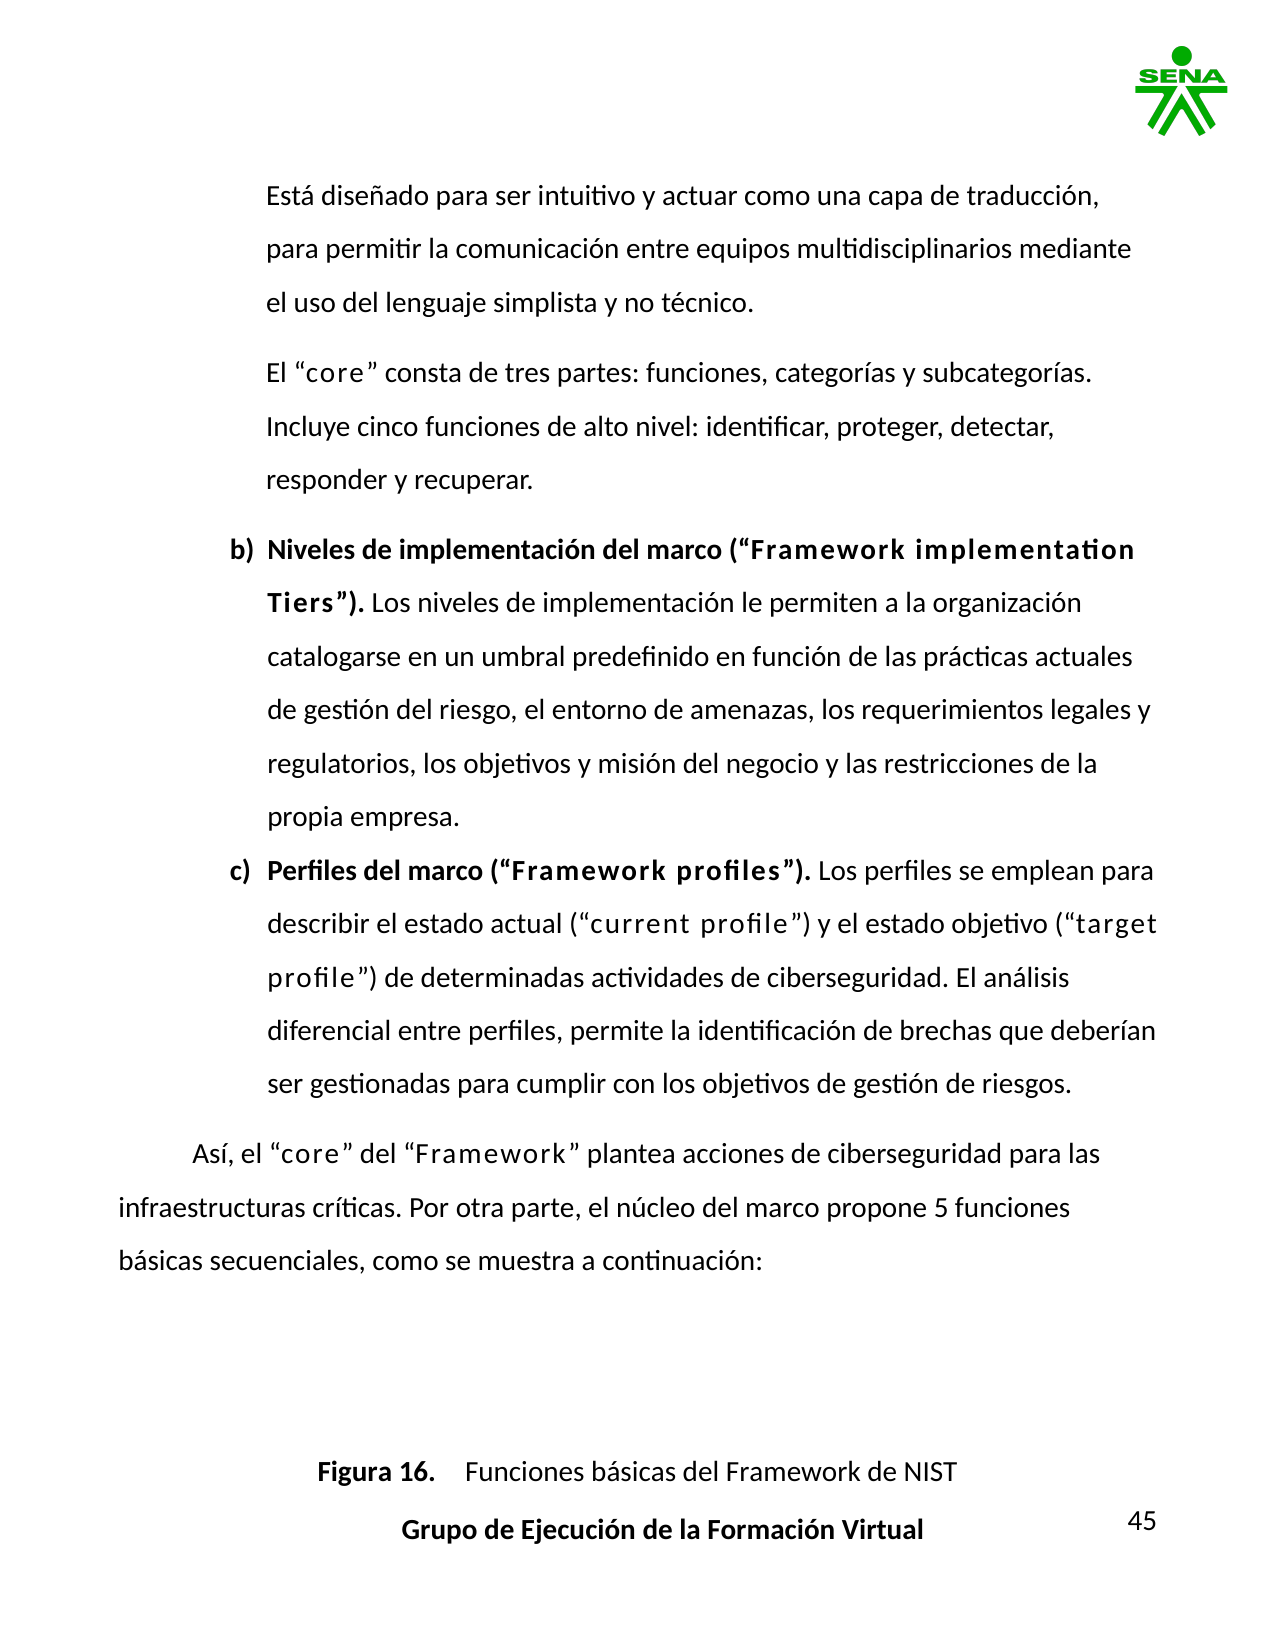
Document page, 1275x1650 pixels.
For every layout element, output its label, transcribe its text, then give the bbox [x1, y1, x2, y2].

list Niveles de implementación del marco (“Framework implementation Tiers”). Los niveles de implementación le permiten a la organización catalogarse en un umbral predefinido en función de las prácticas actuales de gestión del riesgo, el entorno de amenazas, los requerimientos legales y regulatorios, los objetivos y misión del negocio y las restricciones de la propia empresa. [229, 531, 1157, 834]
text El “core” consta de tres partes: funciones, categorías y subcategorías. Incluye cinco funciones de alto nivel: identificar, proteger, detectar, responder y recuperar. [266, 354, 1157, 497]
text Así, el “core” del “Framework” plantea acciones de ciberseguridad para las infraestructuras críticas. Por otra parte, el núcleo del marco propone 5 funciones básicas secuenciales, como se muestra a continuación: [118, 1136, 1157, 1278]
picture [1135, 46, 1228, 136]
text Funciones básicas del Framework de NIST [118, 1453, 1157, 1488]
list Perfiles del marco (“Framework profiles”). Los perfiles se emplean para describir el estado actual (“current profile”) y el estado objetivo (“target profile”) de determinadas actividades de ciberseguridad. El análisis diferencial entre perfiles, permite la identificación de brechas que deberían ser gestionadas para cumplir con los objetivos de gestión de riesgos. [229, 852, 1157, 1101]
text Está diseñado para ser intuitivo y actuar como una capa de traducción, para permitir la comunicación entre equipos multidisciplinarios mediante el uso del lenguaje simplista y no técnico. [266, 177, 1157, 320]
